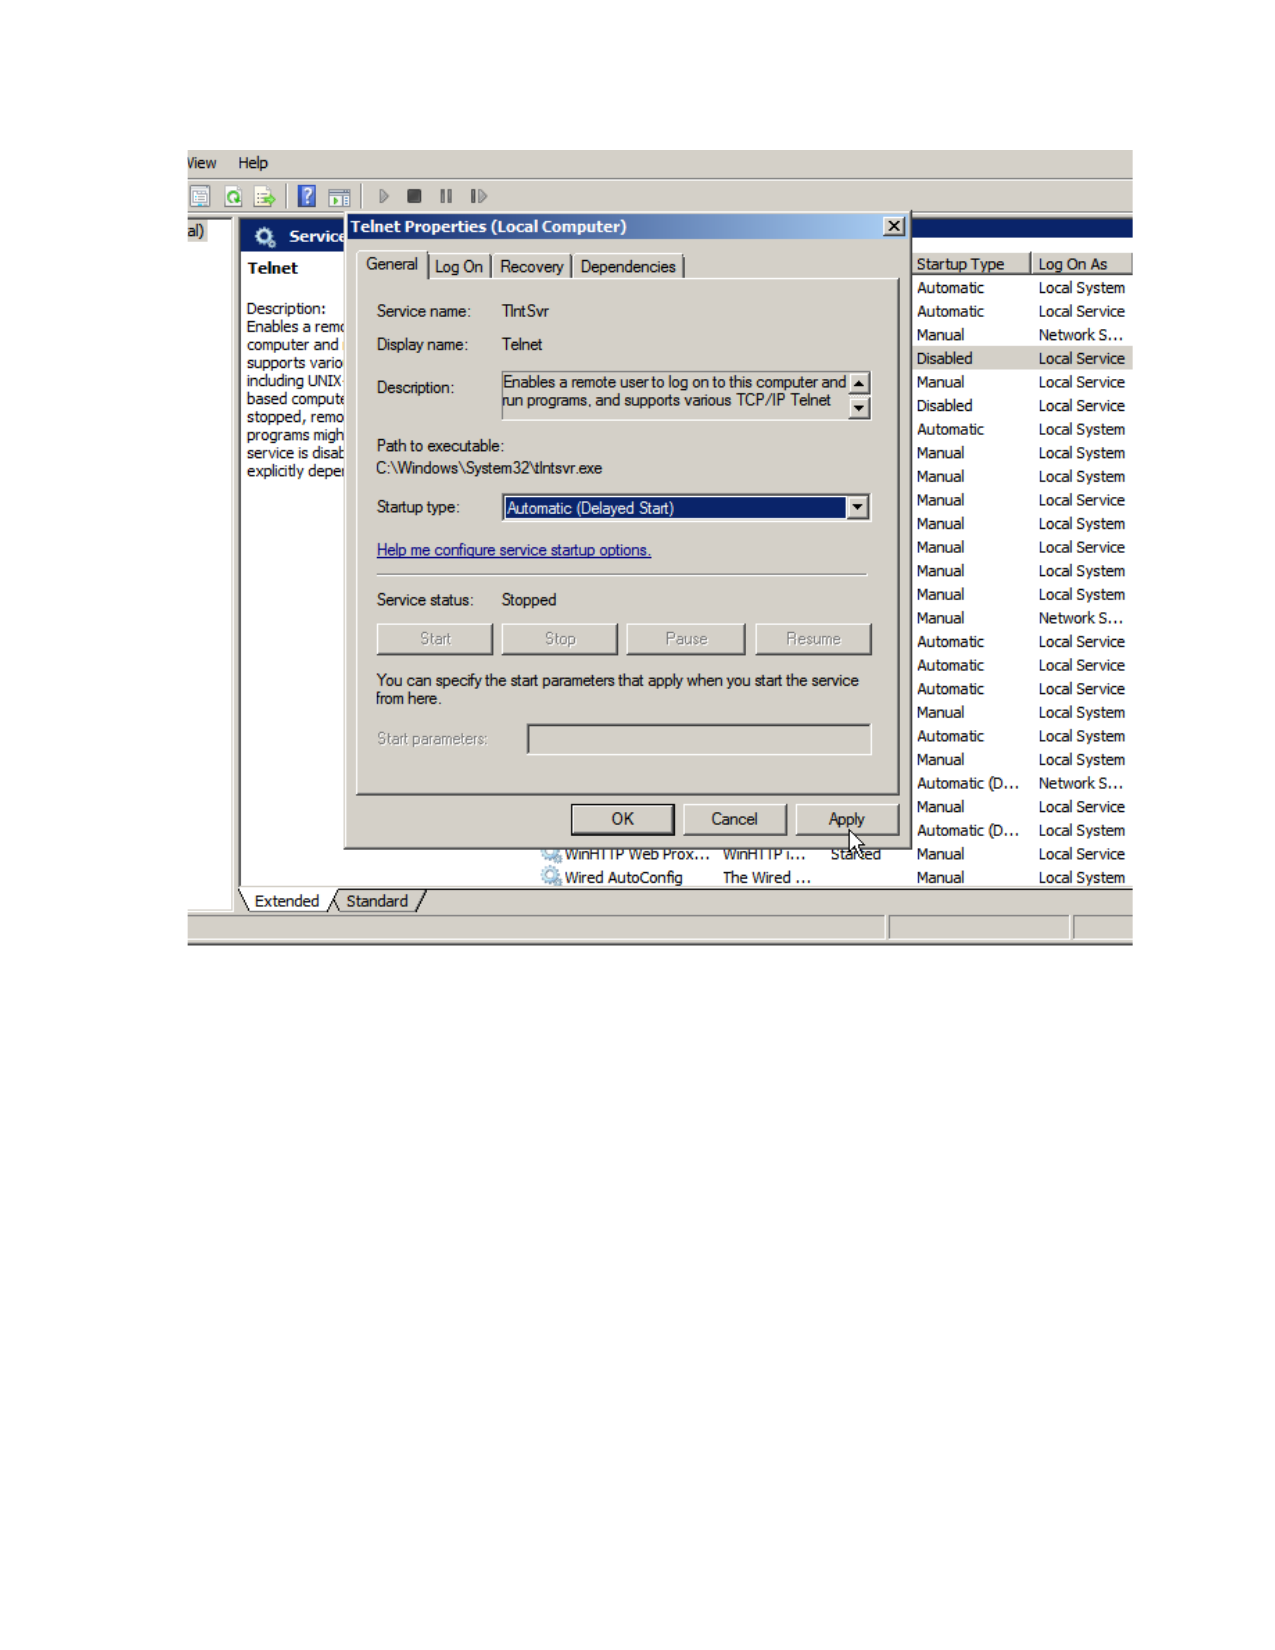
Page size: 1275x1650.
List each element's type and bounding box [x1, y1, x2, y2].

picture [187, 150, 1133, 954]
